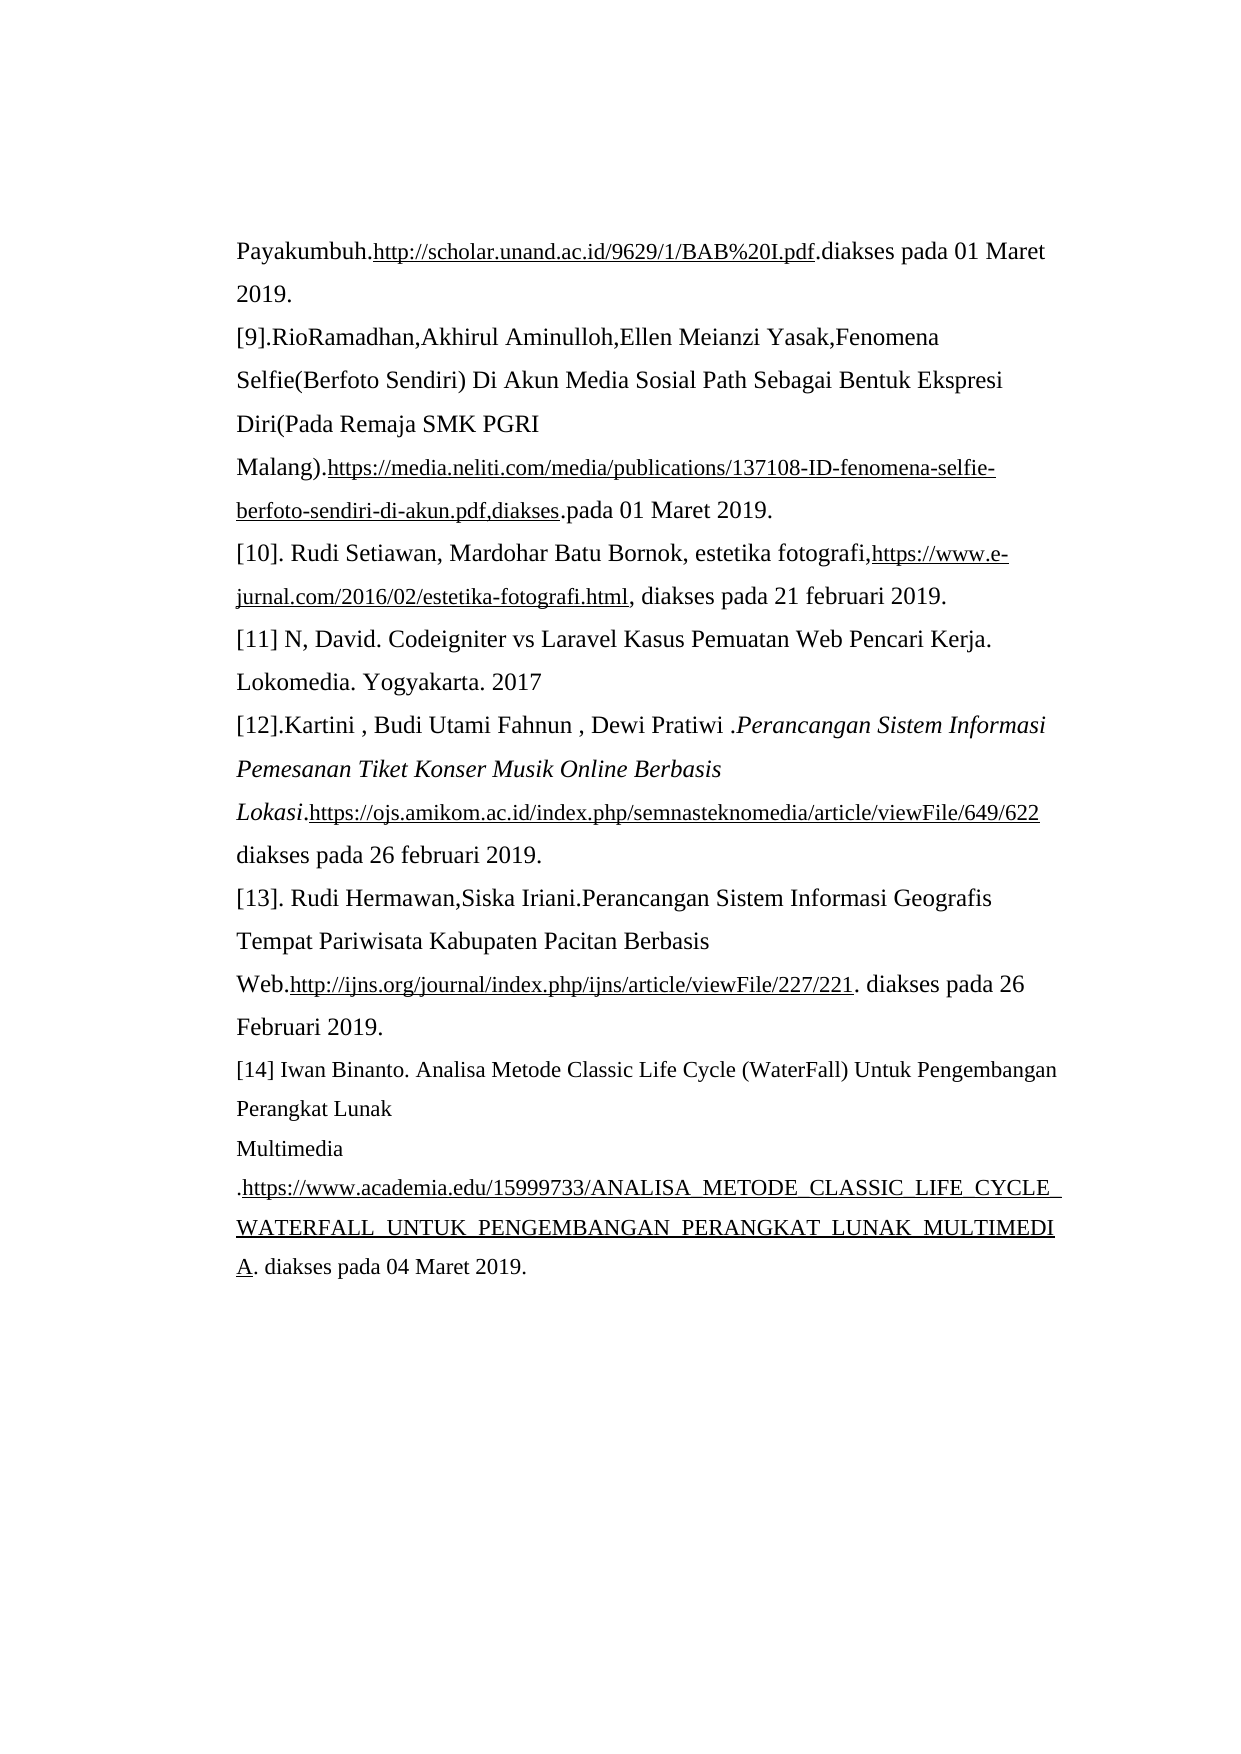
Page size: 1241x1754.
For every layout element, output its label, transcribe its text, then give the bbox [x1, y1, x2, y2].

text [12].Kartini , Budi Utami Fahnun , Dewi Pratiwi .Perancangan Sistem Informasi Pemesanan Tiket Konser Musik Online Berbasis Lokasi.https://ojs.amikom.ac.id/index.php/semnasteknomedia/article/viewFile/649/622 diakses pada 26 februari 2019. [236, 711, 1062, 869]
text [9].RioRamadhan,Akhirul Aminulloh,Ellen Meianzi Yasak,Fenomena Selfie(Berfoto Sendiri) Di Akun Media Sosial Path Sebagai Bentuk Ekspresi Diri(Pada Remaja SMK PGRI Malang).https://media.neliti.com/media/publications/137108-ID-fenomena-selfie-berfoto-sendiri-di-akun.pdf,diakses.pada 01 Maret 2019. [236, 322, 1062, 524]
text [236, 236, 1062, 308]
text [13]. Rudi Hermawan,Siska Iriani.Perancangan Sistem Informasi Geografis Tempat Pariwisata Kabupaten Pacitan Berbasis Web.http://ijns.org/journal/index.php/ijns/article/viewFile/227/221. diakses pada 26 Februari 2019. [236, 883, 1062, 1041]
text [10]. Rudi Setiawan, Mardohar Batu Bornok, estetika fotografi,https://www.e-jurnal.com/2016/02/estetika-fotografi.html, diakses pada 21 februari 2019. [236, 538, 1062, 610]
text [11] N, David. Codeigniter vs Laravel Kasus Pemuatan Web Pencari Kerja. Lokomedia. Yogyakarta. 2017 [236, 624, 1062, 696]
text [14] Iwan Binanto. Analisa Metode Classic Life Cycle (WaterFall) Untuk Pengembangan Perangkat Lunak Multimedia.https://www.academia.edu/15999733/ANALISA_METODE_CLASSIC_LIFE_CYCLE_WATERFALL_UNTUK_PENGEMBANGAN_PERANGKAT_LUNAK_MULTIMEDIA. diakses pada 04 Maret 2019. [236, 1056, 1062, 1279]
